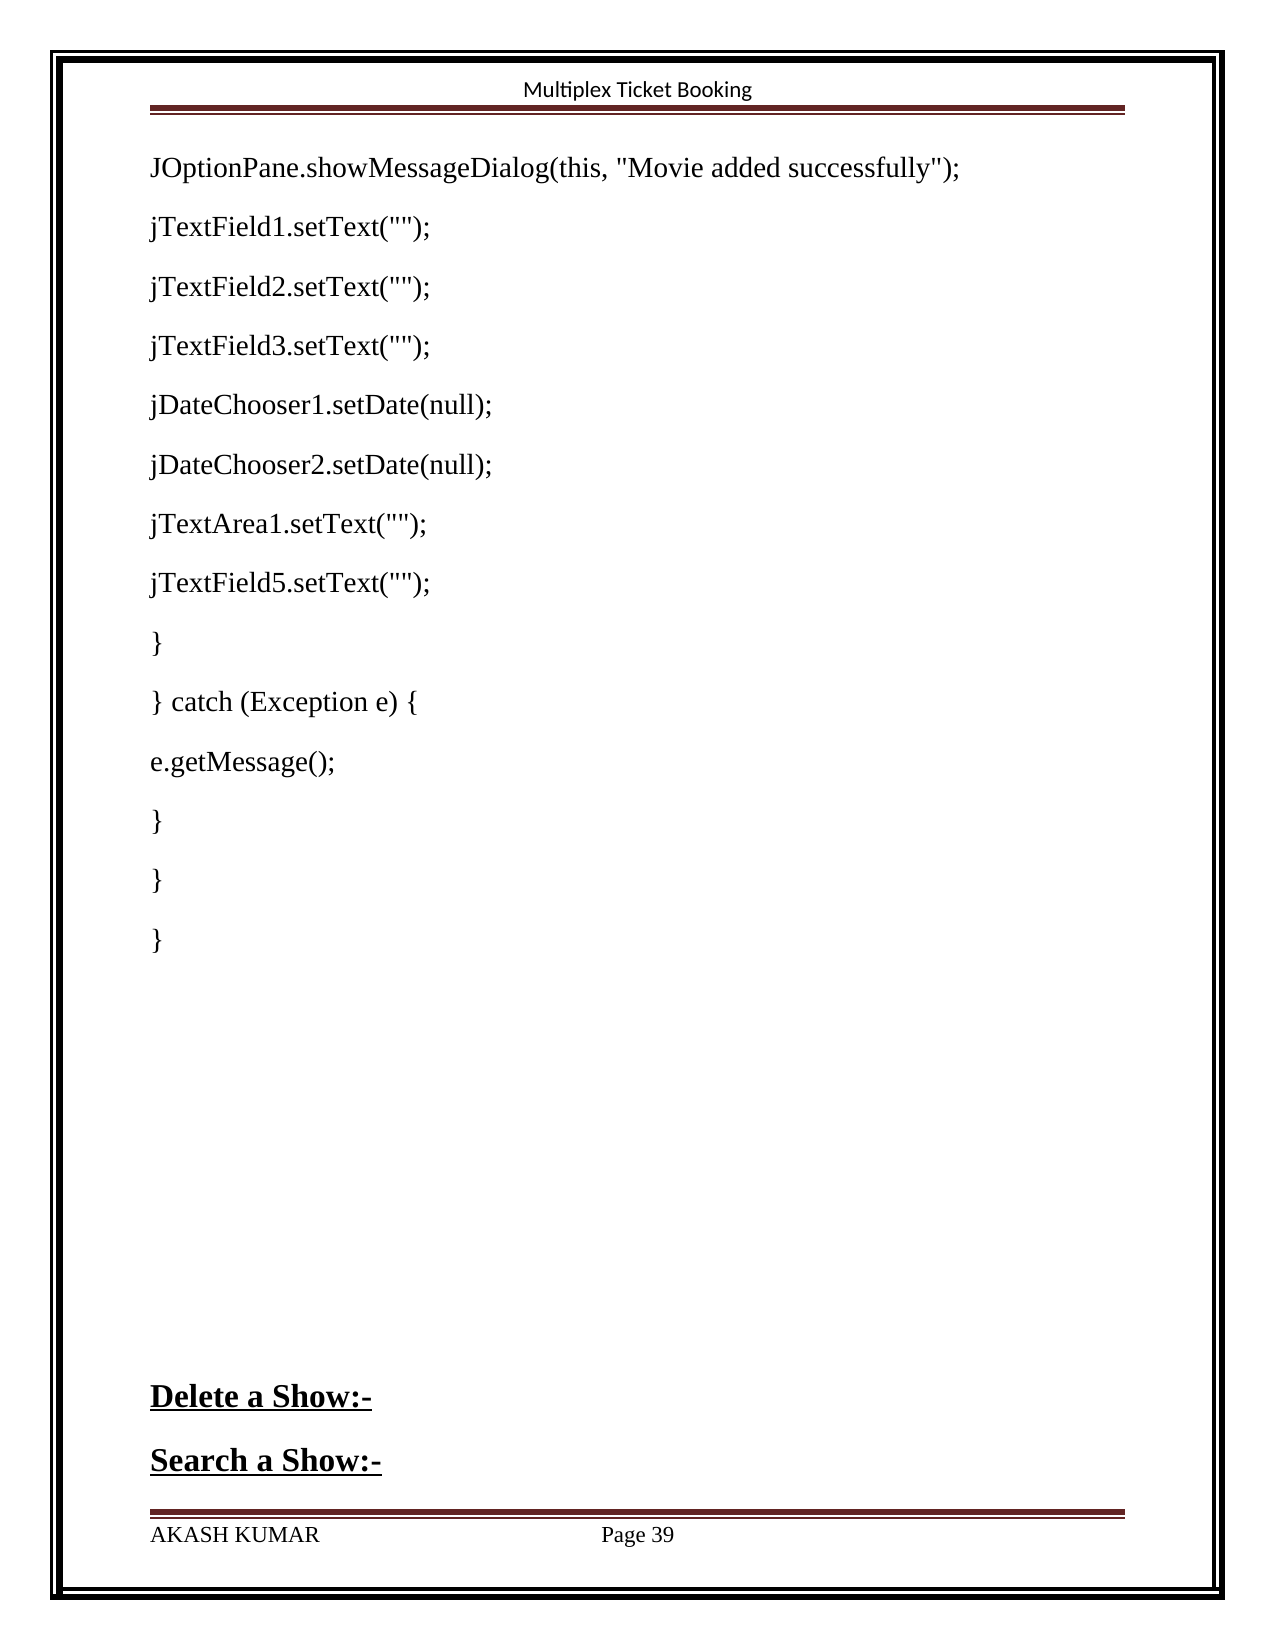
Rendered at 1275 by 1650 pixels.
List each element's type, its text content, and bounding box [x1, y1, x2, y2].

text jTextField2.setText(""); [150, 269, 1125, 302]
text Search a Show:- [150, 1441, 1125, 1479]
text } [150, 625, 1125, 658]
text jTextField5.setText(""); [150, 566, 1125, 599]
text } [150, 862, 1125, 896]
text jDateChooser2.setDate(null); [150, 447, 1125, 480]
text jTextArea1.setText(""); [150, 506, 1125, 540]
text jDateChooser1.setDate(null); [150, 387, 1125, 421]
text jTextField3.setText(""); [150, 328, 1125, 362]
text } catch (Exception e) { [150, 684, 1125, 718]
text } [150, 922, 1125, 955]
text jTextField1.setText(""); [150, 209, 1125, 243]
text Delete a Show:- [150, 1376, 1125, 1414]
text JOptionPane.showMessageDialog(this, "Movie added successfully"); [150, 150, 1125, 183]
text } [150, 803, 1125, 837]
text e.getMessage(); [150, 744, 1125, 777]
